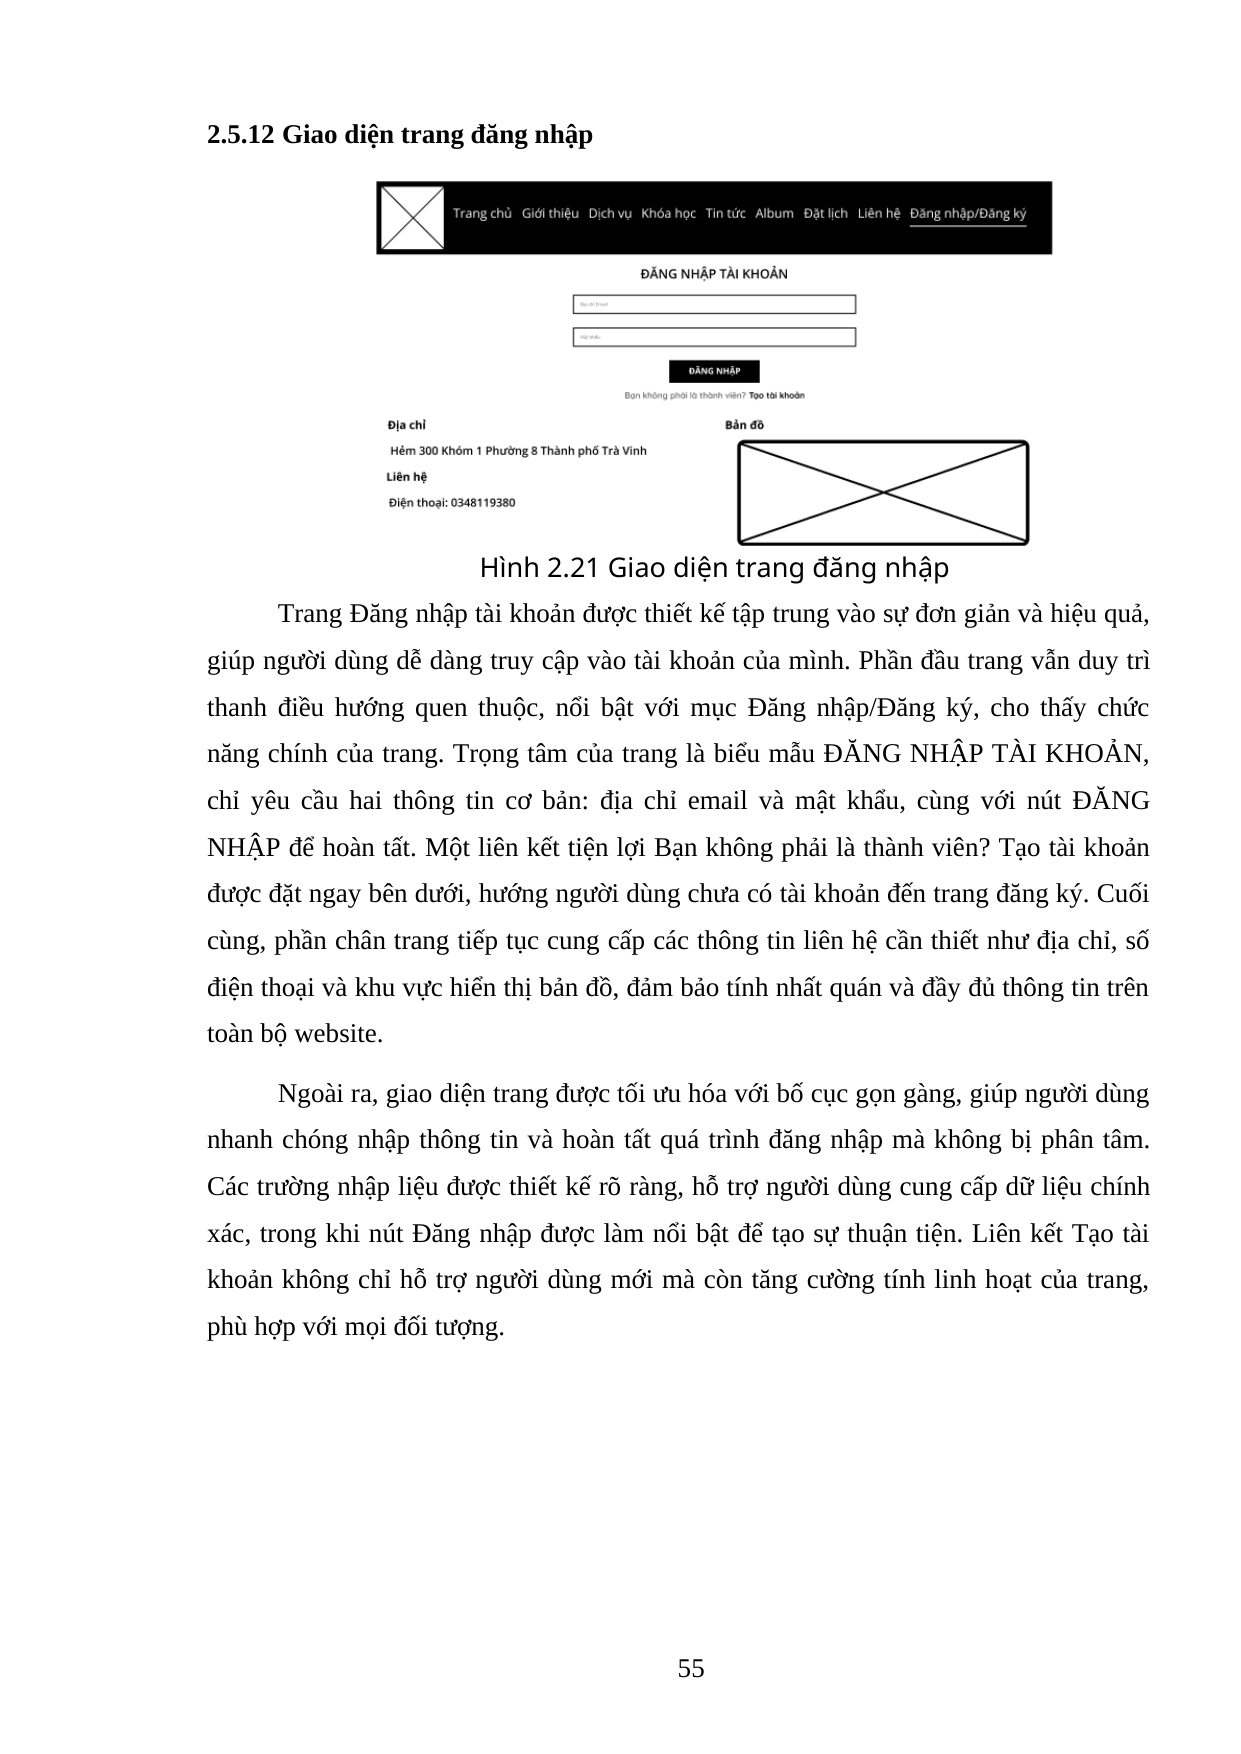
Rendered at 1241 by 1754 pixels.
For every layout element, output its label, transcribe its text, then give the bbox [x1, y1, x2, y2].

picture [373, 177, 1056, 549]
subtitle Giao diện trang đăng nhập [207, 118, 1152, 149]
text Hình 2.21 Giao diện trang đăng nhập [207, 548, 1152, 585]
text Ngoài ra, giao diện trang được tối ưu hóa với bố cục gọn gàng, giúp người dùng nhanh chóng nhập thông tin và hoàn tất quá trình đăng nhập mà không bị phân tâm. Các trường nhập liệu được thiết kế rõ ràng, hỗ trợ người dùng cung cấp dữ liệu chính xác, trong khi nút Đăng nhập được làm nổi bật để tạo sự thuận tiện. Liên kết Tạo tài khoản không chỉ hỗ trợ người dùng mới mà còn tăng cường tính linh hoạt của trang, phù hợp với mọi đối tượng. [207, 1077, 1152, 1341]
text Trang Đăng nhập tài khoản được thiết kế tập trung vào sự đơn giản và hiệu quả, giúp người dùng dễ dàng truy cập vào tài khoản của mình. Phần đầu trang vẫn duy trì thanh điều hướng quen thuộc, nổi bật với mục Đăng nhập/Đăng ký, cho thấy chức năng chính của trang. Trọng tâm của trang là biểu mẫu ĐĂNG NHẬP TÀI KHOẢN, chỉ yêu cầu hai thông tin cơ bản: địa chỉ email và mật khẩu, cùng với nút ĐĂNG NHẬP để hoàn tất. Một liên kết tiện lợi Bạn không phải là thành viên? Tạo tài khoản được đặt ngay bên dưới, hướng người dùng chưa có tài khoản đến trang đăng ký. Cuối cùng, phần chân trang tiếp tục cung cấp các thông tin liên hệ cần thiết như địa chỉ, số điện thoại và khu vực hiển thị bản đồ, đảm bảo tính nhất quán và đầy đủ thông tin trên toàn bộ website. [207, 597, 1152, 1049]
